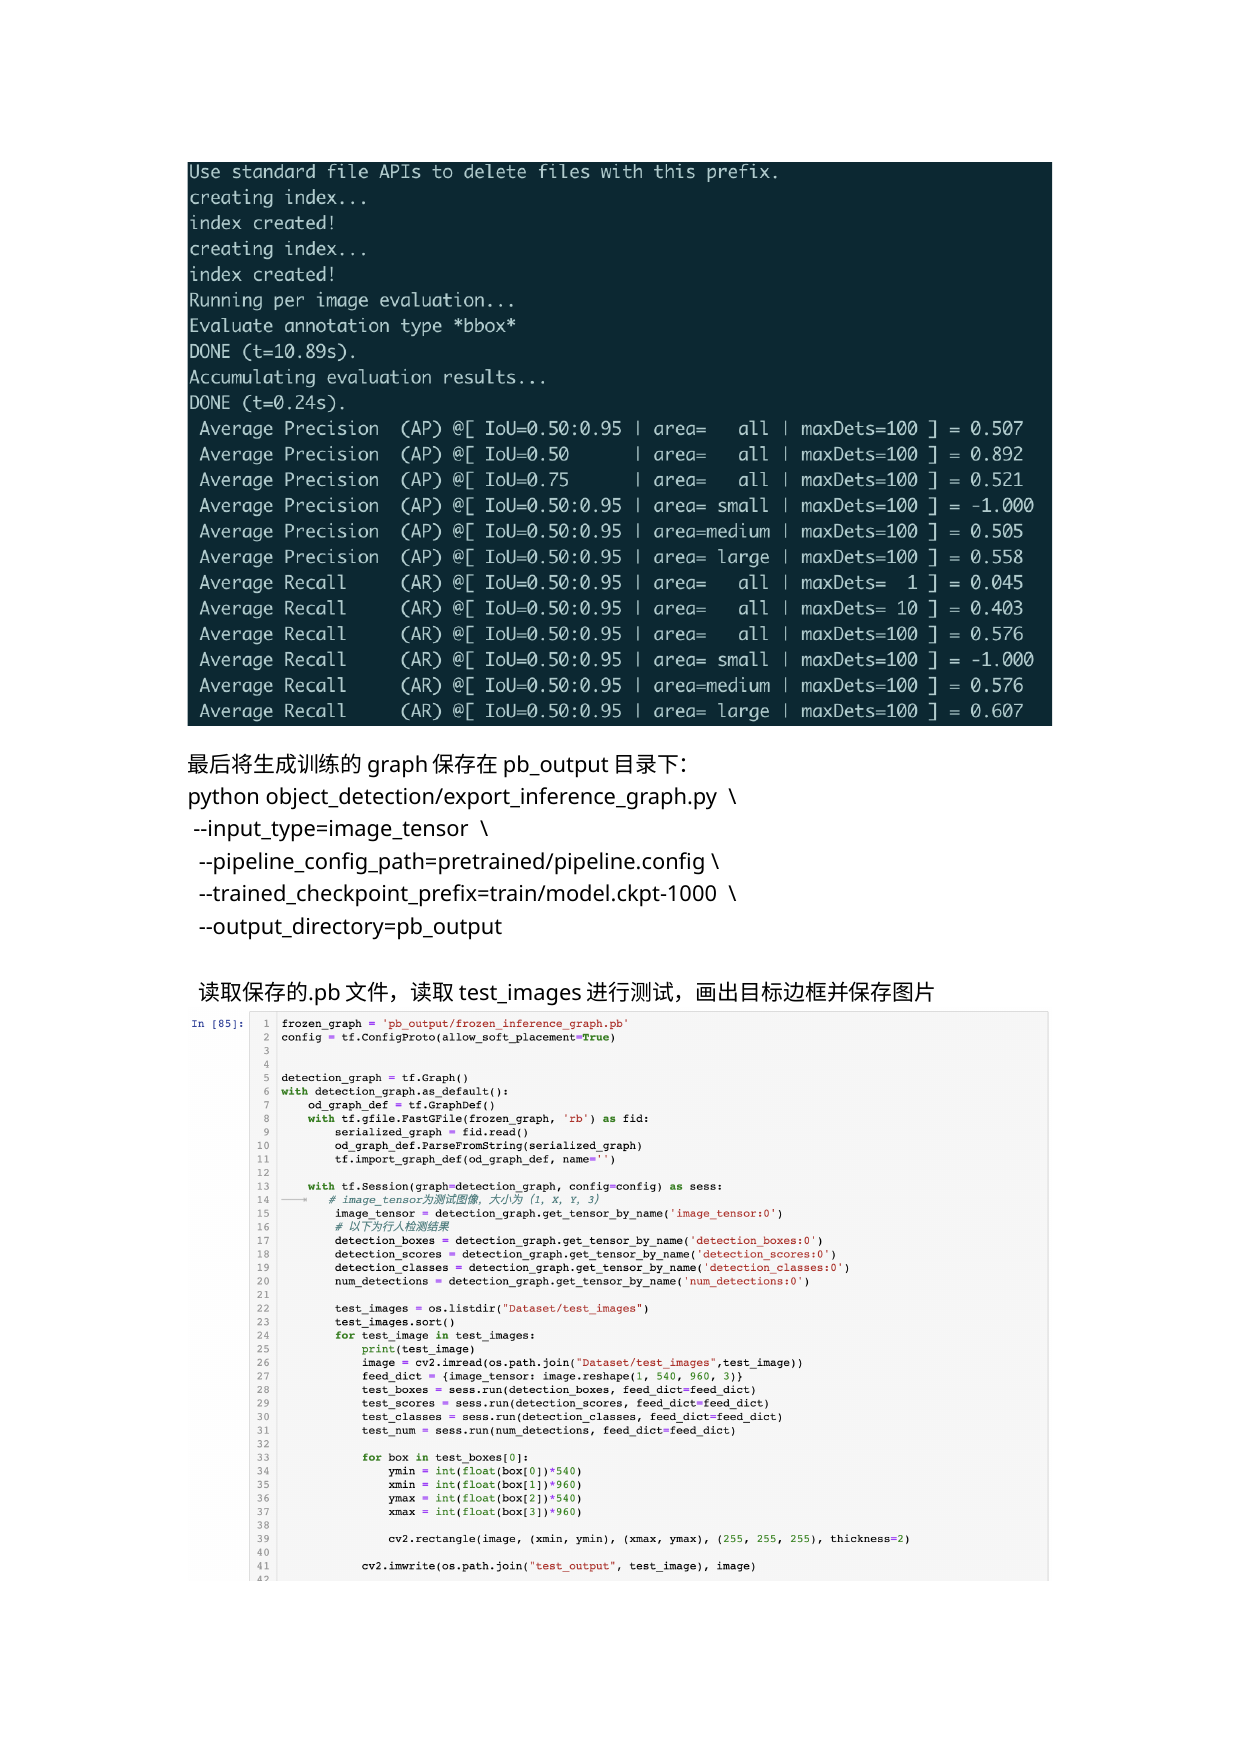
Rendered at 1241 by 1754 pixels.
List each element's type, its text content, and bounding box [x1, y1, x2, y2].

text 读取保存的.pb文件，读取test_images进行测试，画出目标边框并保存图片 [187, 974, 1053, 1007]
text --input_type=image_tensor \ [187, 812, 1053, 844]
picture [187, 1007, 1053, 1581]
text --output_directory=pb_output [187, 909, 1053, 942]
text 最后将生成训练的graph保存在pb_output目录下： [187, 747, 1053, 779]
text python object_detection/export_inference_graph.py \ [187, 779, 1053, 812]
text --trained_checkpoint_prefix=train/model.ckpt-1000 \ [187, 877, 1053, 909]
text --pipeline_config_path=pretrained/pipeline.config \ [187, 844, 1053, 877]
picture [187, 162, 1053, 726]
